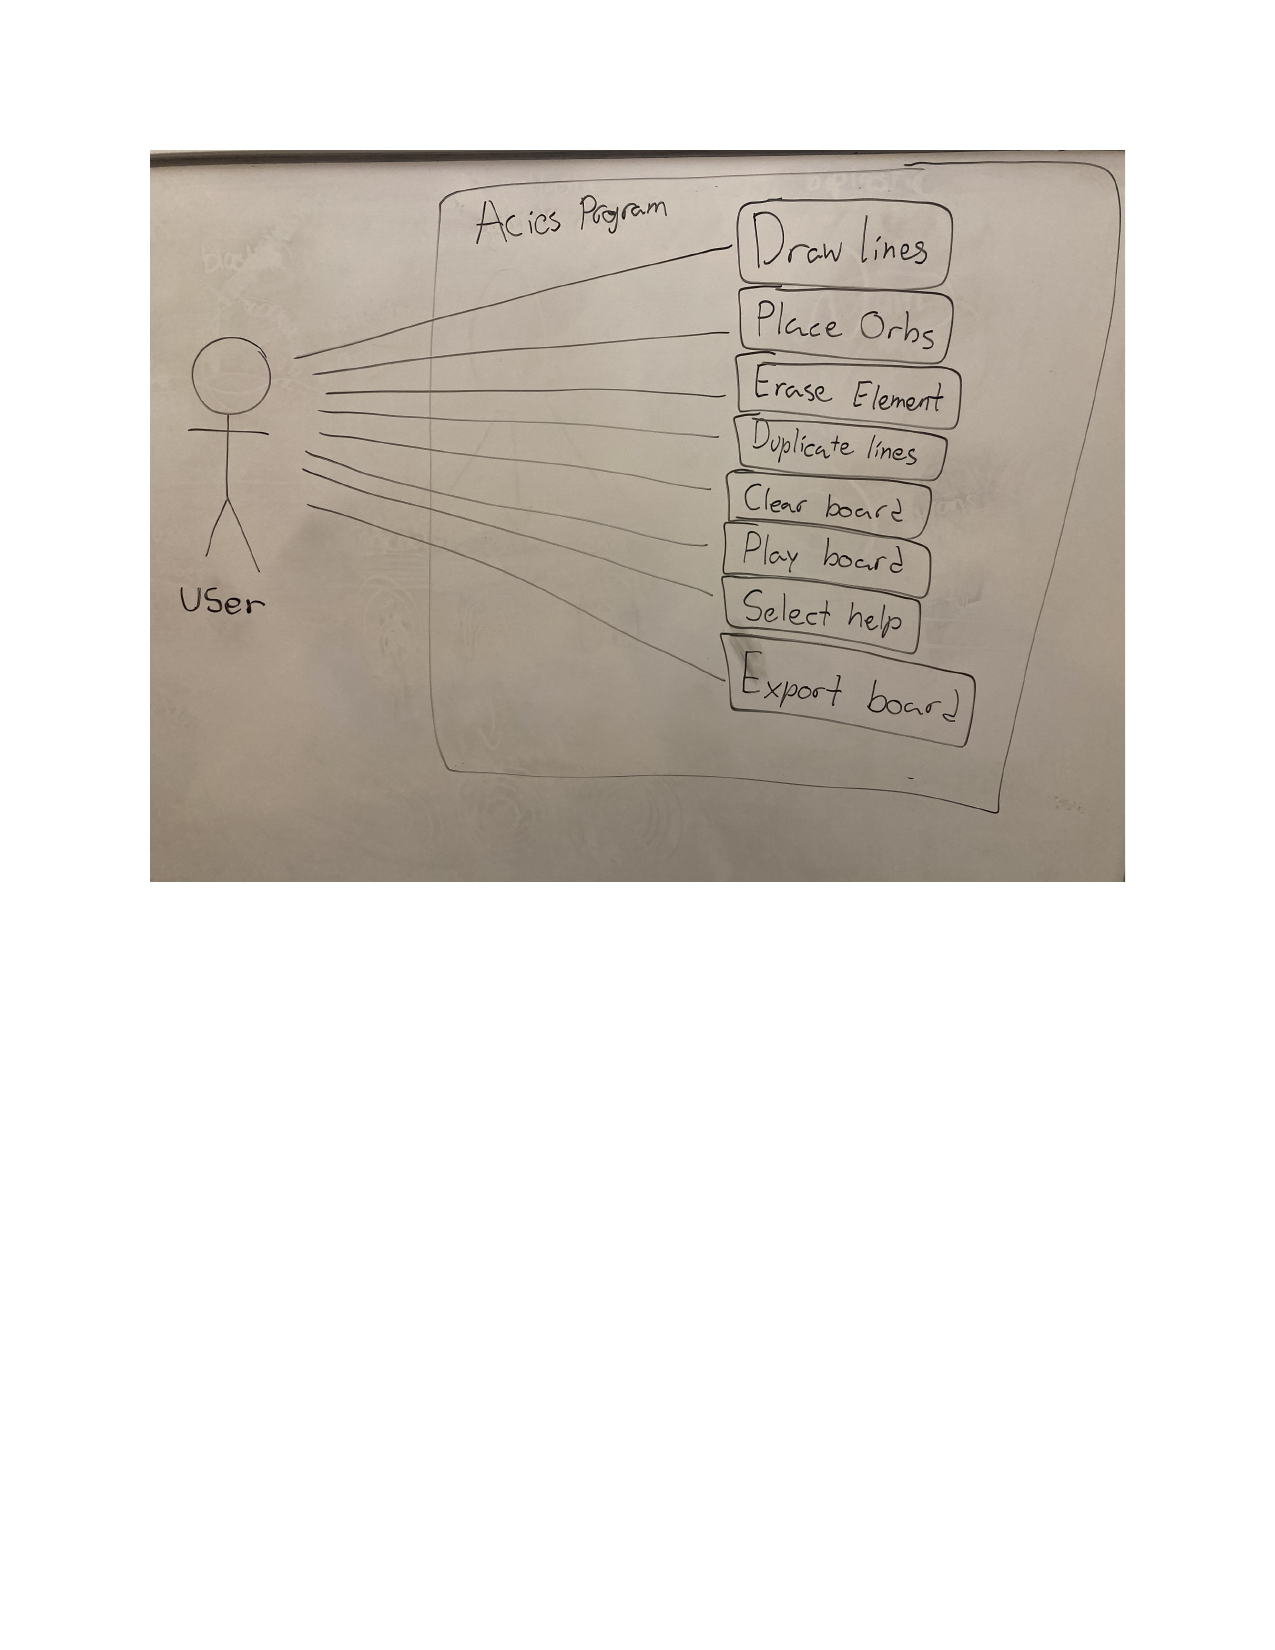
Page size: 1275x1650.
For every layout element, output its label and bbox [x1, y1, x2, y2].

picture [150, 150, 1125, 882]
